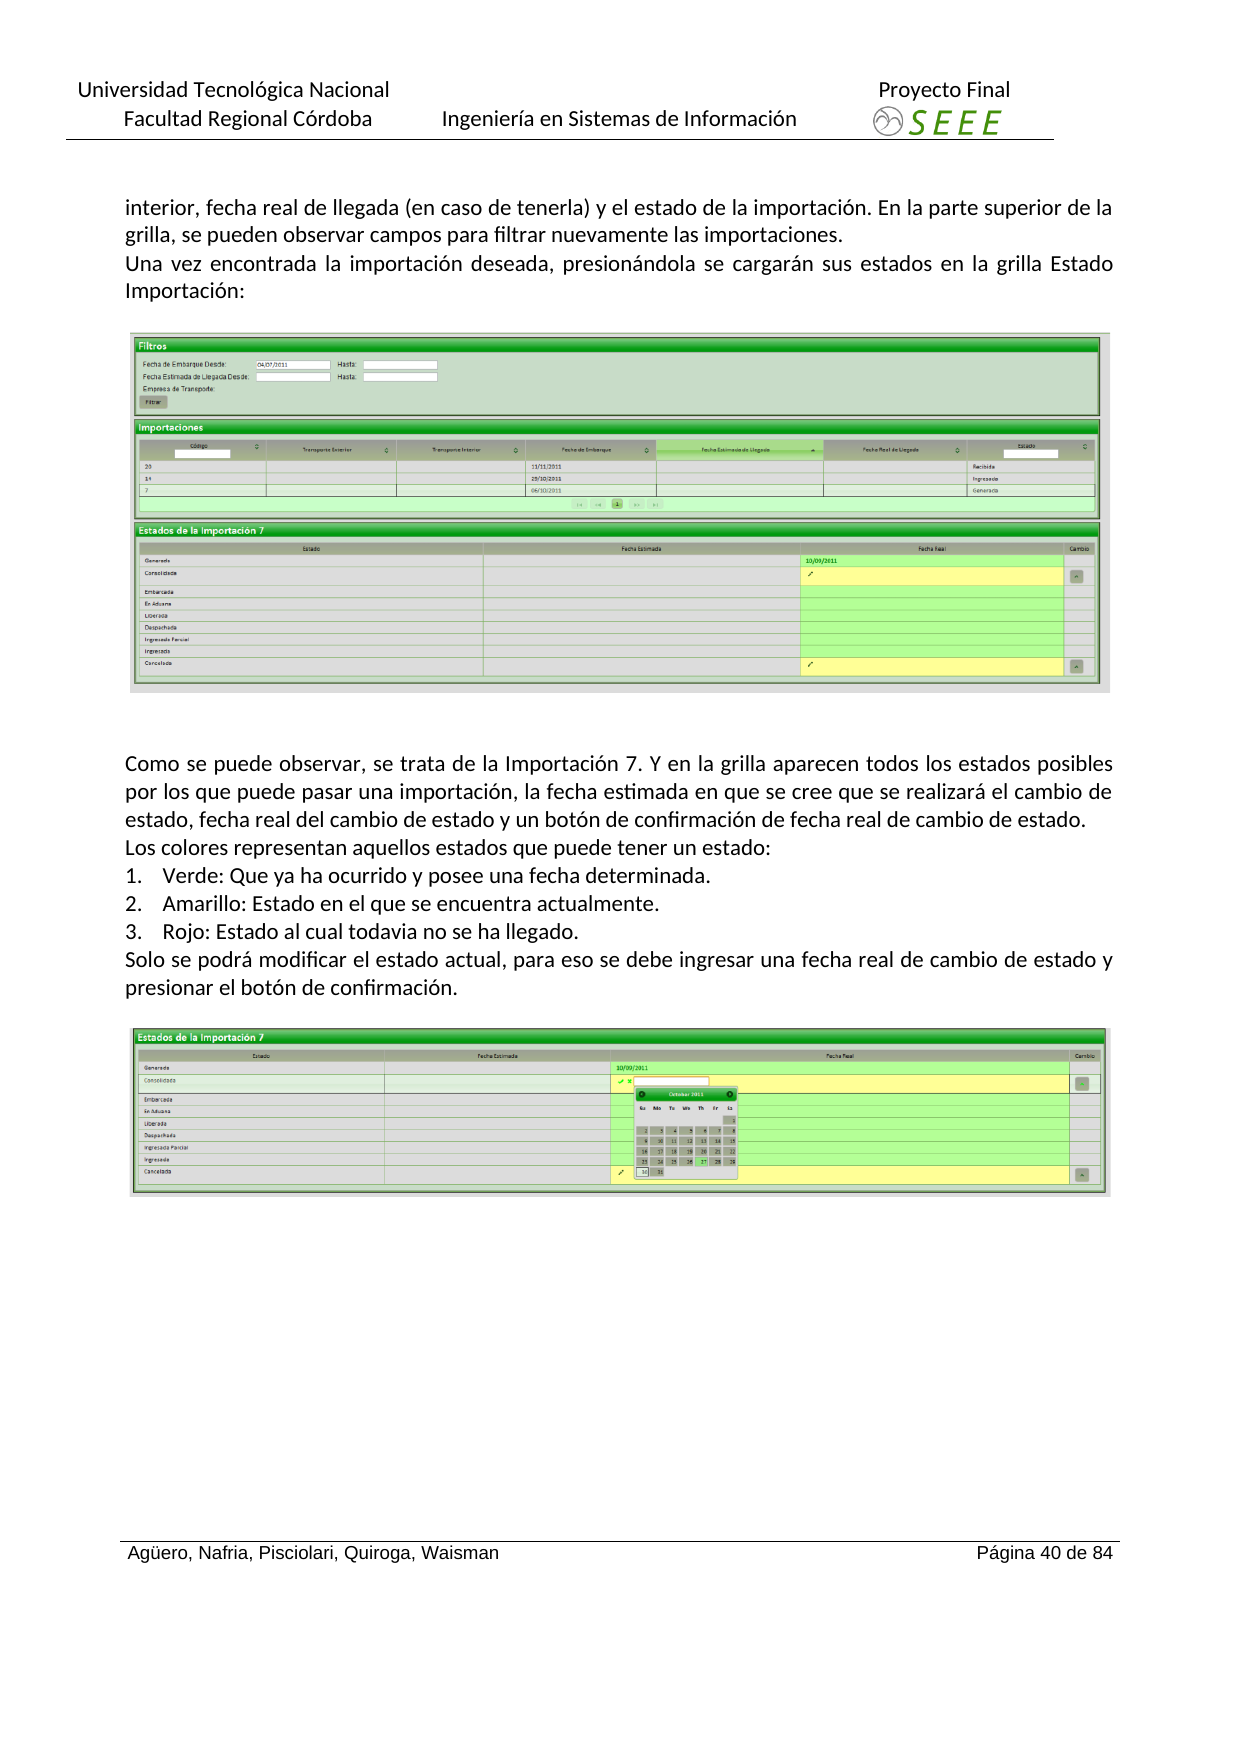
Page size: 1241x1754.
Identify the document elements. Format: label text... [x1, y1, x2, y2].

text Los colores representan aquellos estados que puede tener un estado: [125, 833, 1115, 861]
list Verde: Que ya ha ocurrido y posee una fecha determinada. [125, 861, 1115, 889]
text Una vez encontrada la importación deseada, presionándola se cargarán sus estados en la grilla Estado Importación: [125, 249, 1115, 305]
picture [129, 1028, 1111, 1197]
text Como se puede observar, se trata de la Importación 7. Y en la grilla aparecen todos los estados posibles por los que puede pasar una importación, la fecha estimada en que se cree que se realizará el cambio de estado, fecha real del cambio de estado y un botón de confirmación de fecha real de cambio de estado. [125, 749, 1115, 833]
picture [130, 332, 1110, 693]
text Solo se podrá modificar el estado actual, para eso se debe ingresar una fecha real de cambio de estado y presionar el botón de confirmación. [125, 945, 1115, 1001]
picture [873, 103, 1004, 139]
list Rojo: Estado al cual todavia no se ha llegado. [125, 917, 1115, 945]
list Amarillo: Estado en el que se encuentra actualmente. [125, 889, 1115, 917]
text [125, 193, 1115, 249]
